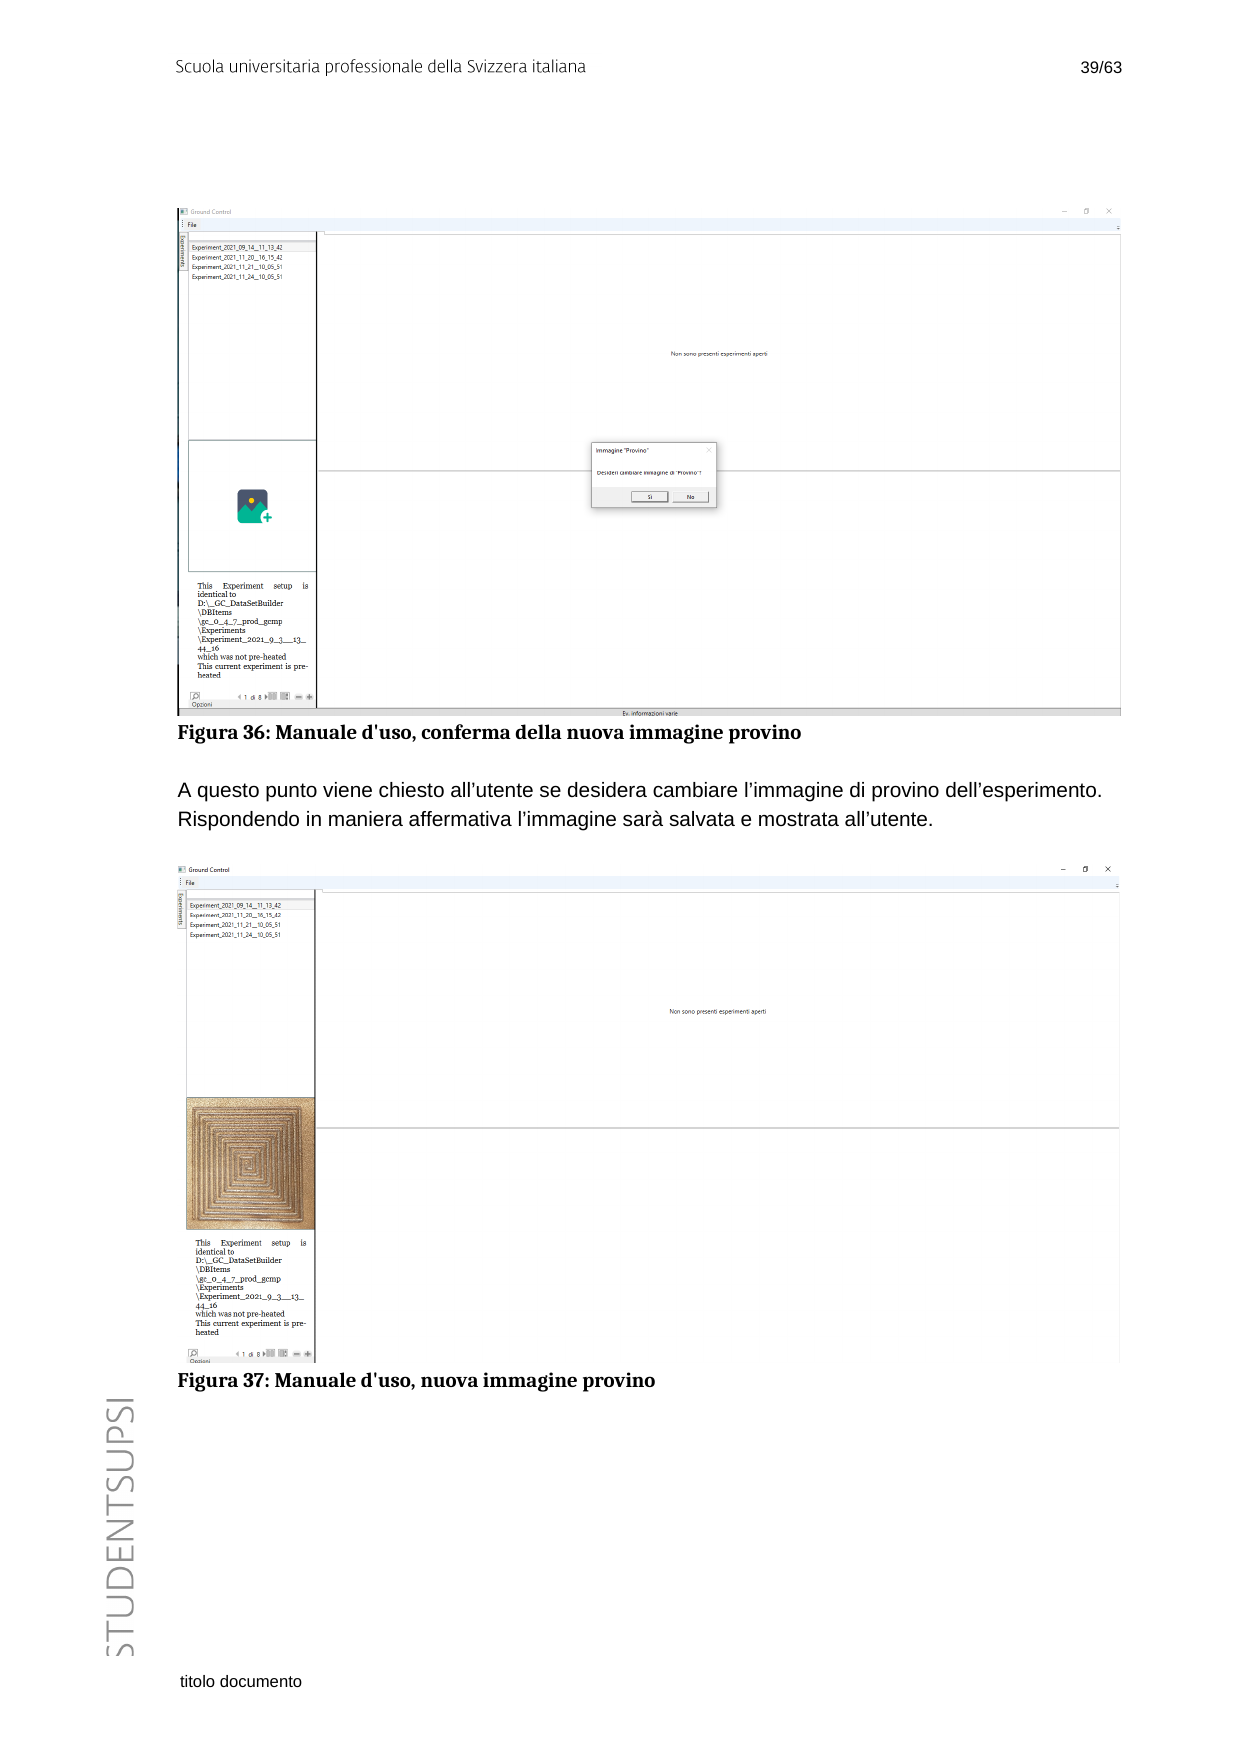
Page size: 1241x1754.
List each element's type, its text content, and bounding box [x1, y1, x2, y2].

text Figura 36: Manuale d'uso, conferma della nuova immagine provino [177, 721, 1122, 745]
picture [106, 1399, 134, 1657]
picture [177, 864, 1120, 1363]
picture [177, 208, 1121, 716]
text A questo punto viene chiesto all’utente se desidera cambiare l’immagine di provino dell’esperimento. Rispondendo in maniera affermativa l’immagine sarà salvata e mostrata all’utente. [177, 778, 1122, 831]
picture [168, 53, 602, 80]
text Figura 37: Manuale d'uso, nuova immagine provino [177, 1369, 1122, 1393]
